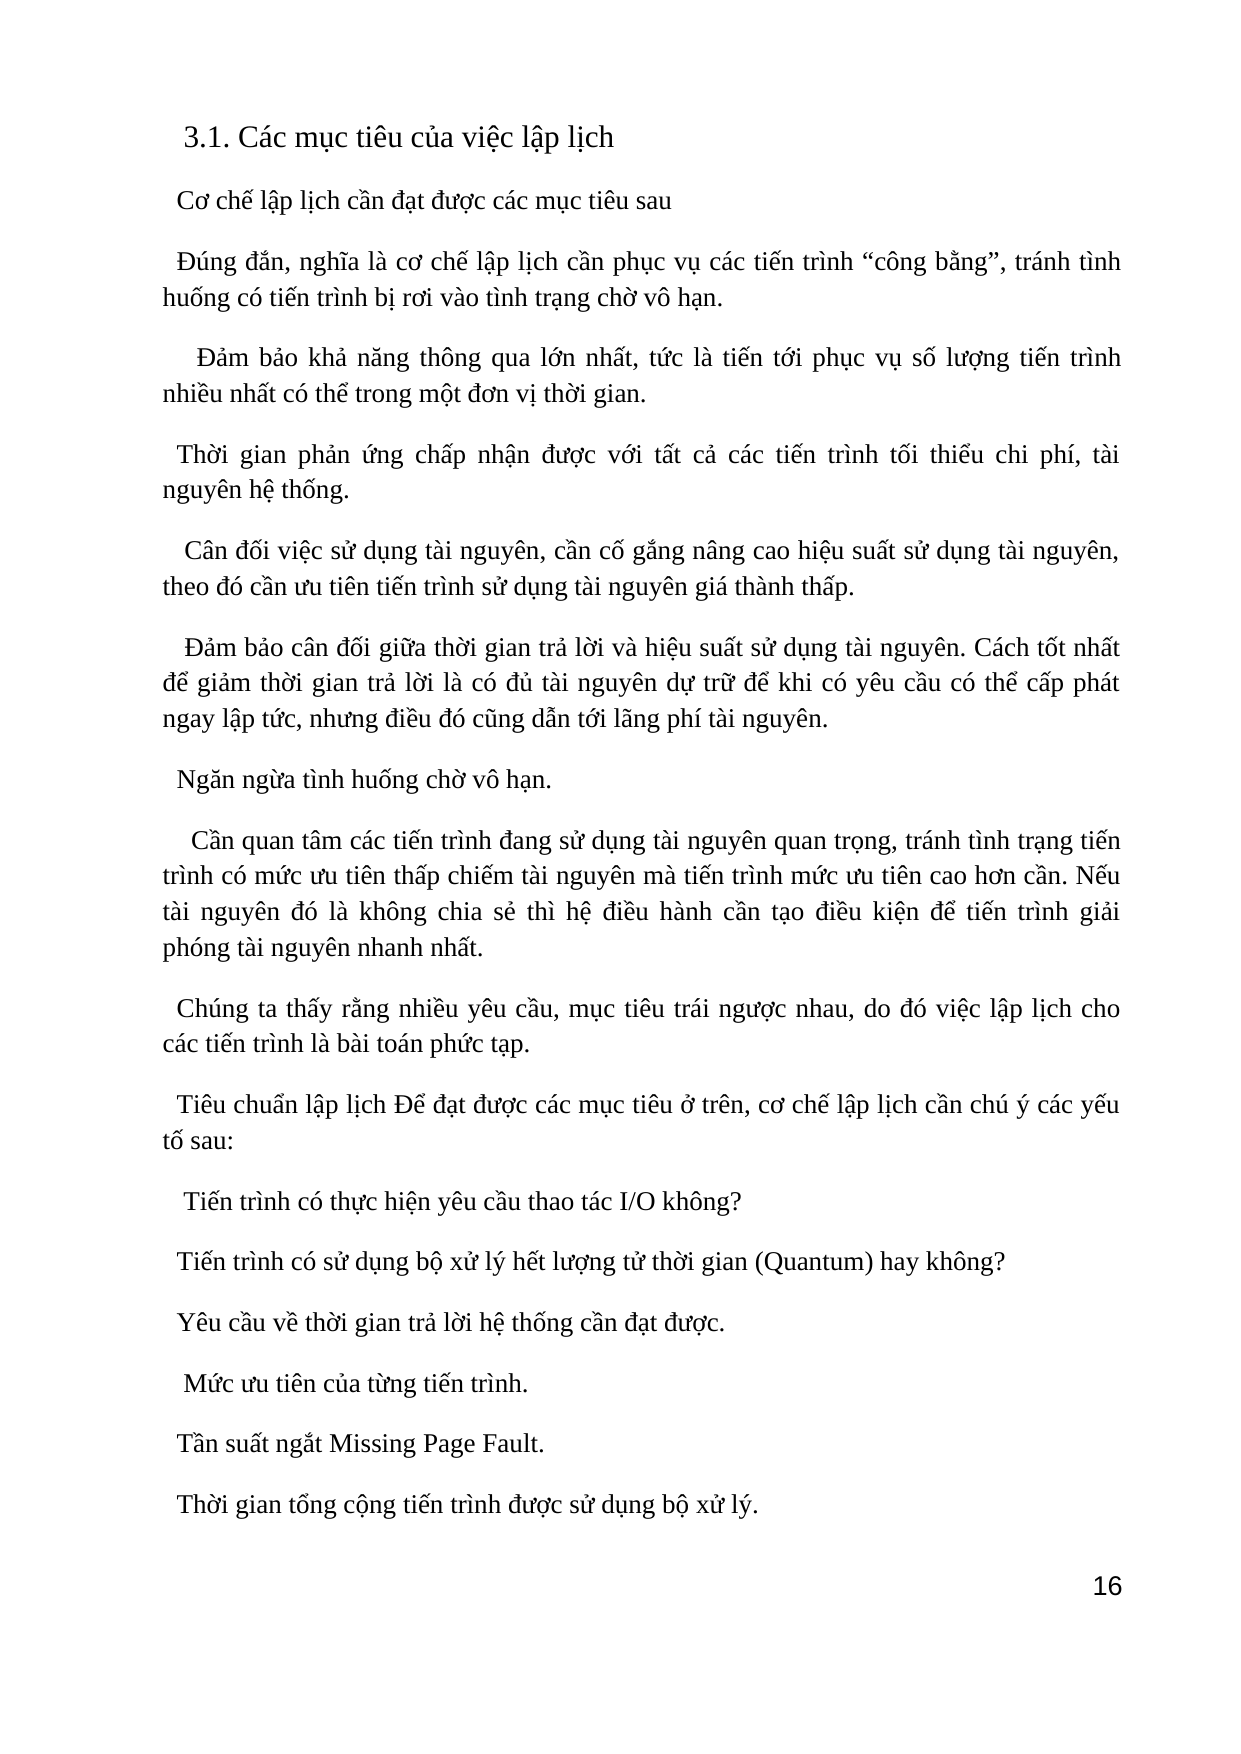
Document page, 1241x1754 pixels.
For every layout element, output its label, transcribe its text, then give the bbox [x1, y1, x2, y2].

text Đảm bảo cân đối giữa thời gian trả lời và hiệu suất sử dụng tài nguyên. Cách tốt nhất để giảm thời gian trả lời là có đủ tài nguyên dự trữ để khi có yêu cầu có thể cấp phát ngay lập tức, nhưng điều đó cũng dẫn tới lãng phí tài nguyên. [162, 631, 1122, 733]
text Cân đối việc sử dụng tài nguyên, cần cố gắng nâng cao hiệu suất sử dụng tài nguyên, theo đó cần ưu tiên tiến trình sử dụng tài nguyên giá thành thấp. [162, 534, 1122, 601]
text Tiêu chuẩn lập lịch Để đạt được các mục tiêu ở trên, cơ chế lập lịch cần chú ý các yếu tố sau: [162, 1088, 1122, 1155]
text Cần quan tâm các tiến trình đang sử dụng tài nguyên quan trọng, tránh tình trạng tiến trình có mức ưu tiên thấp chiếm tài nguyên mà tiến trình mức ưu tiên cao hơn cần. Nếu tài nguyên đó là không chia sẻ thì hệ điều hành cần tạo điều kiện để tiến trình giải phóng tài nguyên nhanh nhất. [162, 824, 1122, 962]
text Tiến trình có sử dụng bộ xử lý hết lượng tử thời gian (Quantum) hay không? [162, 1245, 1122, 1276]
text Đảm bảo khả năng thông qua lớn nhất, tức là tiến tới phục vụ số lượng tiến trình nhiều nhất có thể trong một đơn vị thời gian. [162, 341, 1122, 408]
text Thời gian phản ứng chấp nhận được với tất cả các tiến trình tối thiểu chi phí, tài nguyên hệ thống. [162, 438, 1122, 505]
text Chúng ta thấy rằng nhiều yêu cầu, mục tiêu trái ngược nhau, do đó việc lập lịch cho các tiến trình là bài toán phức tạp. [162, 992, 1122, 1058]
text Ngăn ngừa tình huống chờ vô hạn. [162, 763, 1122, 794]
text Cơ chế lập lịch cần đạt được các mục tiêu sau [162, 184, 1122, 215]
text Tiến trình có thực hiện yêu cầu thao tác I/O không? [162, 1184, 1122, 1216]
text Mức ưu tiên của từng tiến trình. [162, 1367, 1122, 1398]
text Thời gian tổng cộng tiến trình được sử dụng bộ xử lý. [162, 1488, 1122, 1519]
text Yêu cầu về thời gian trả lời hệ thống cần đạt được. [162, 1306, 1122, 1337]
text Tần suất ngắt Missing Page Fault. [162, 1427, 1122, 1459]
subtitle 3.1. Các mục tiêu của việc lập lịch [162, 118, 1122, 154]
text Đúng đắn, nghĩa là cơ chế lập lịch cần phục vụ các tiến trình “công bằng”, tránh tình huống có tiến trình bị rơi vào tình trạng chờ vô hạn. [162, 245, 1122, 312]
